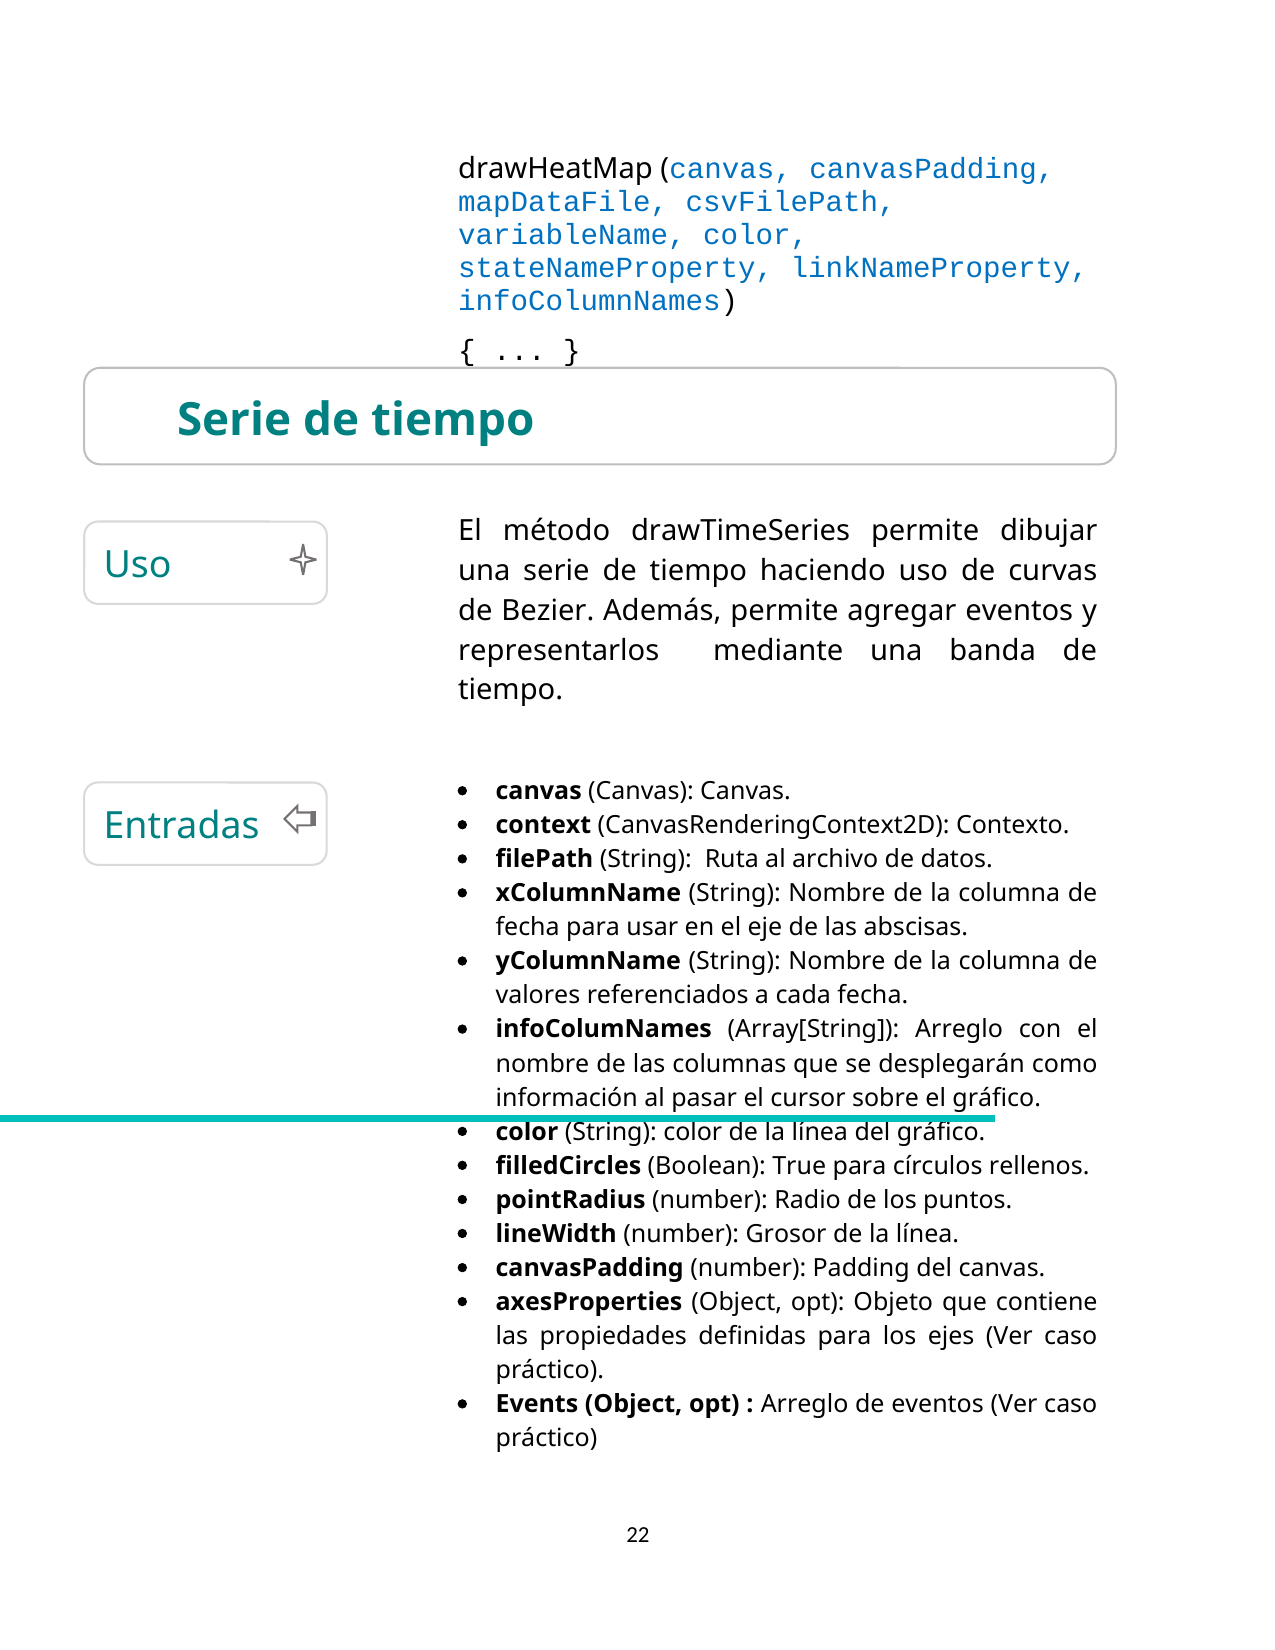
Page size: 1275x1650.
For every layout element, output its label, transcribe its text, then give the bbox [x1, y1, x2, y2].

text El método drawTimeSeries permite dibujar una serie de tiempo haciendo uso de curvas de Bezier. Además, permite agregar eventos y representarlos mediante una banda de tiempo. [458, 510, 1098, 708]
list color (String): color de la línea del gráfico. [458, 1113, 1098, 1147]
list axesProperties (Object, opt): Objeto que contiene las propiedades definidas para los ejes (Ver caso práctico). [458, 1284, 1098, 1386]
list filePath (String): Ruta al archivo de datos. [458, 841, 1098, 875]
list Events (Object, opt) : Arreglo de eventos (Ver caso práctico) [458, 1386, 1098, 1454]
list canvasPadding (number): Padding del canvas. [458, 1249, 1098, 1284]
list context (CanvasRenderingContext2D): Contexto. [458, 807, 1098, 841]
list yColumnName (String): Nombre de la columna de valores referenciados a cada fecha. [458, 943, 1098, 1011]
text drawHeatMap (canvas, canvasPadding, mapDataFile, csvFilePath, variableName, color, stateNameProperty, linkNameProperty, infoColumnNames) [458, 148, 1098, 319]
list infoColumNames (Array[String]): Arreglo con el nombre de las columnas que se desplegarán como información al pasar el cursor sobre el gráfico. [458, 1011, 1098, 1113]
subtitle Serie de tiempo [177, 386, 1098, 448]
text { ... } [458, 336, 1098, 366]
list pointRadius (number): Radio de los puntos. [458, 1181, 1098, 1216]
list xColumnName (String): Nombre de la columna de fecha para usar en el eje de las abscisas. [458, 875, 1098, 943]
list filledCircles (Boolean): True para círculos rellenos. [458, 1147, 1098, 1181]
list canvas (Canvas): Canvas. [458, 773, 1098, 807]
list lineWidth (number): Grosor de la línea. [458, 1216, 1098, 1249]
